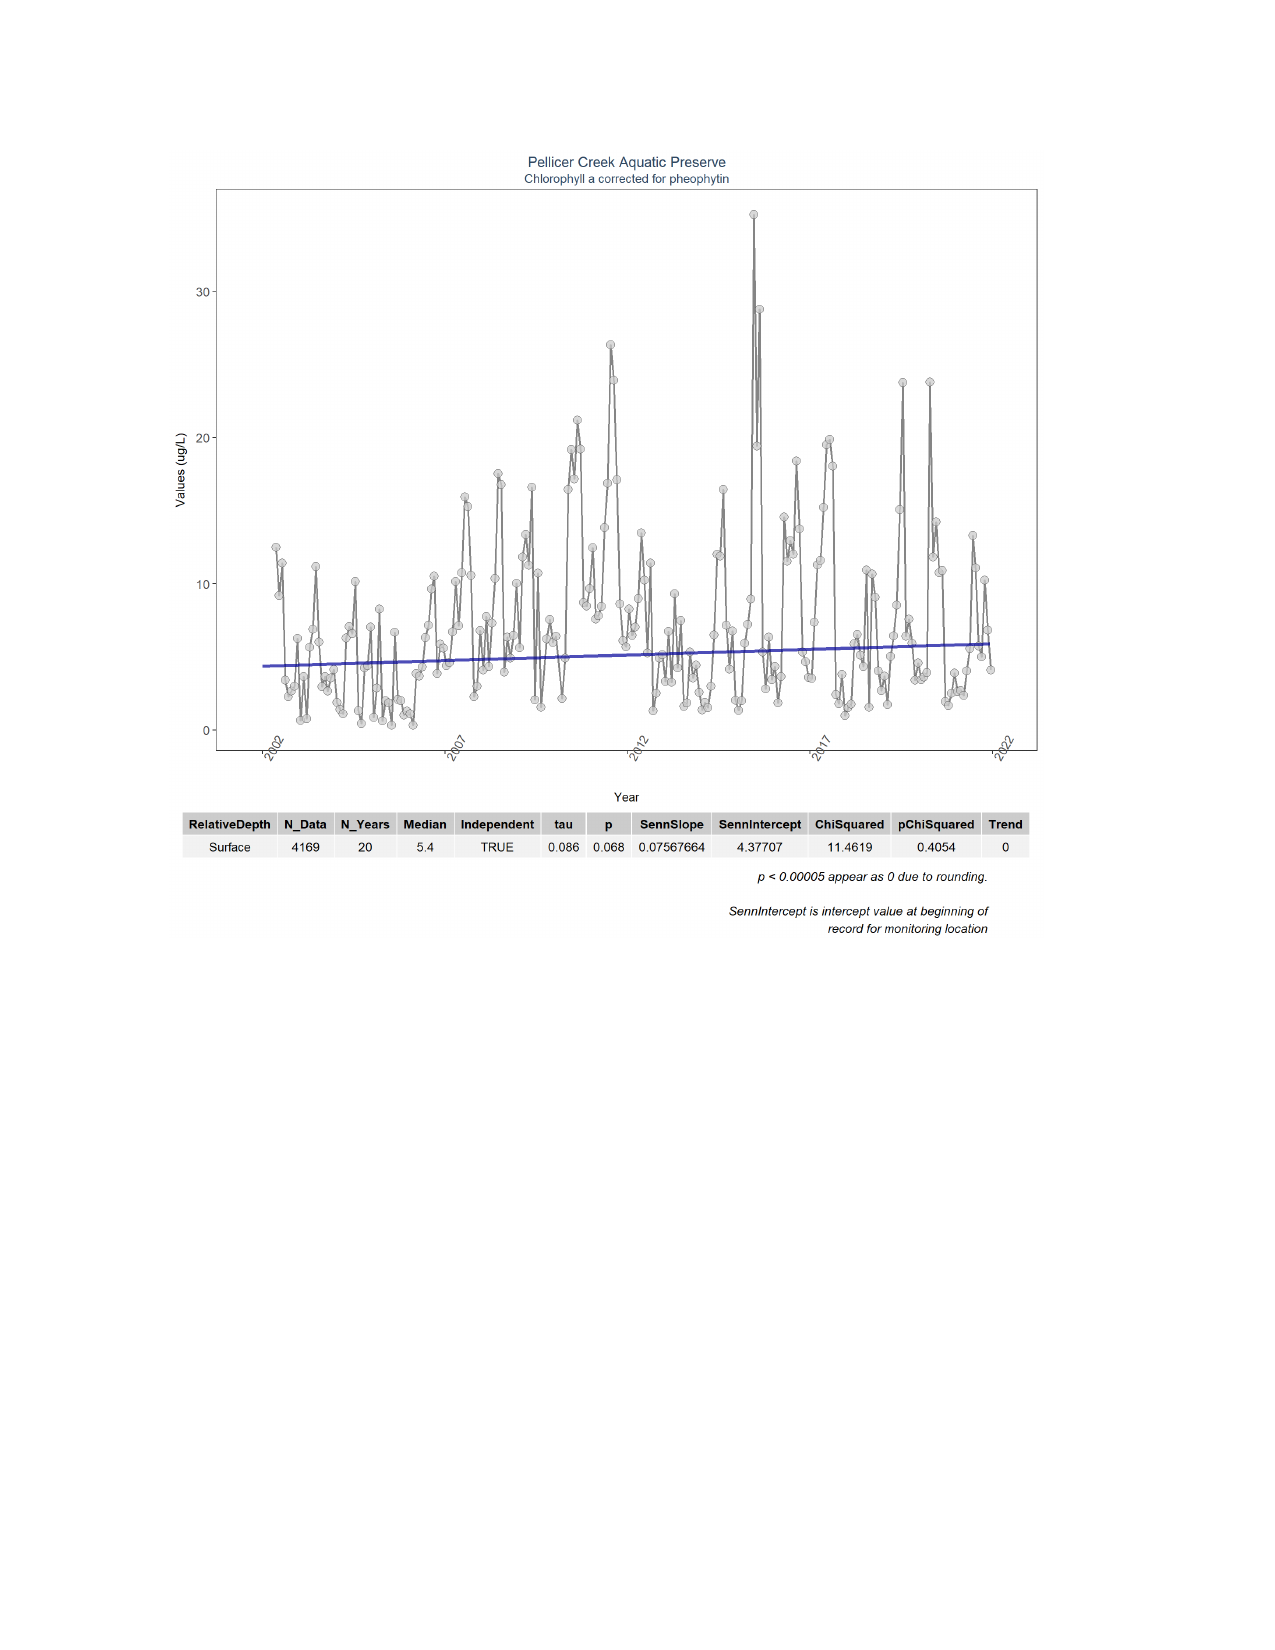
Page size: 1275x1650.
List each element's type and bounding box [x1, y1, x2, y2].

picture [168, 150, 1044, 938]
